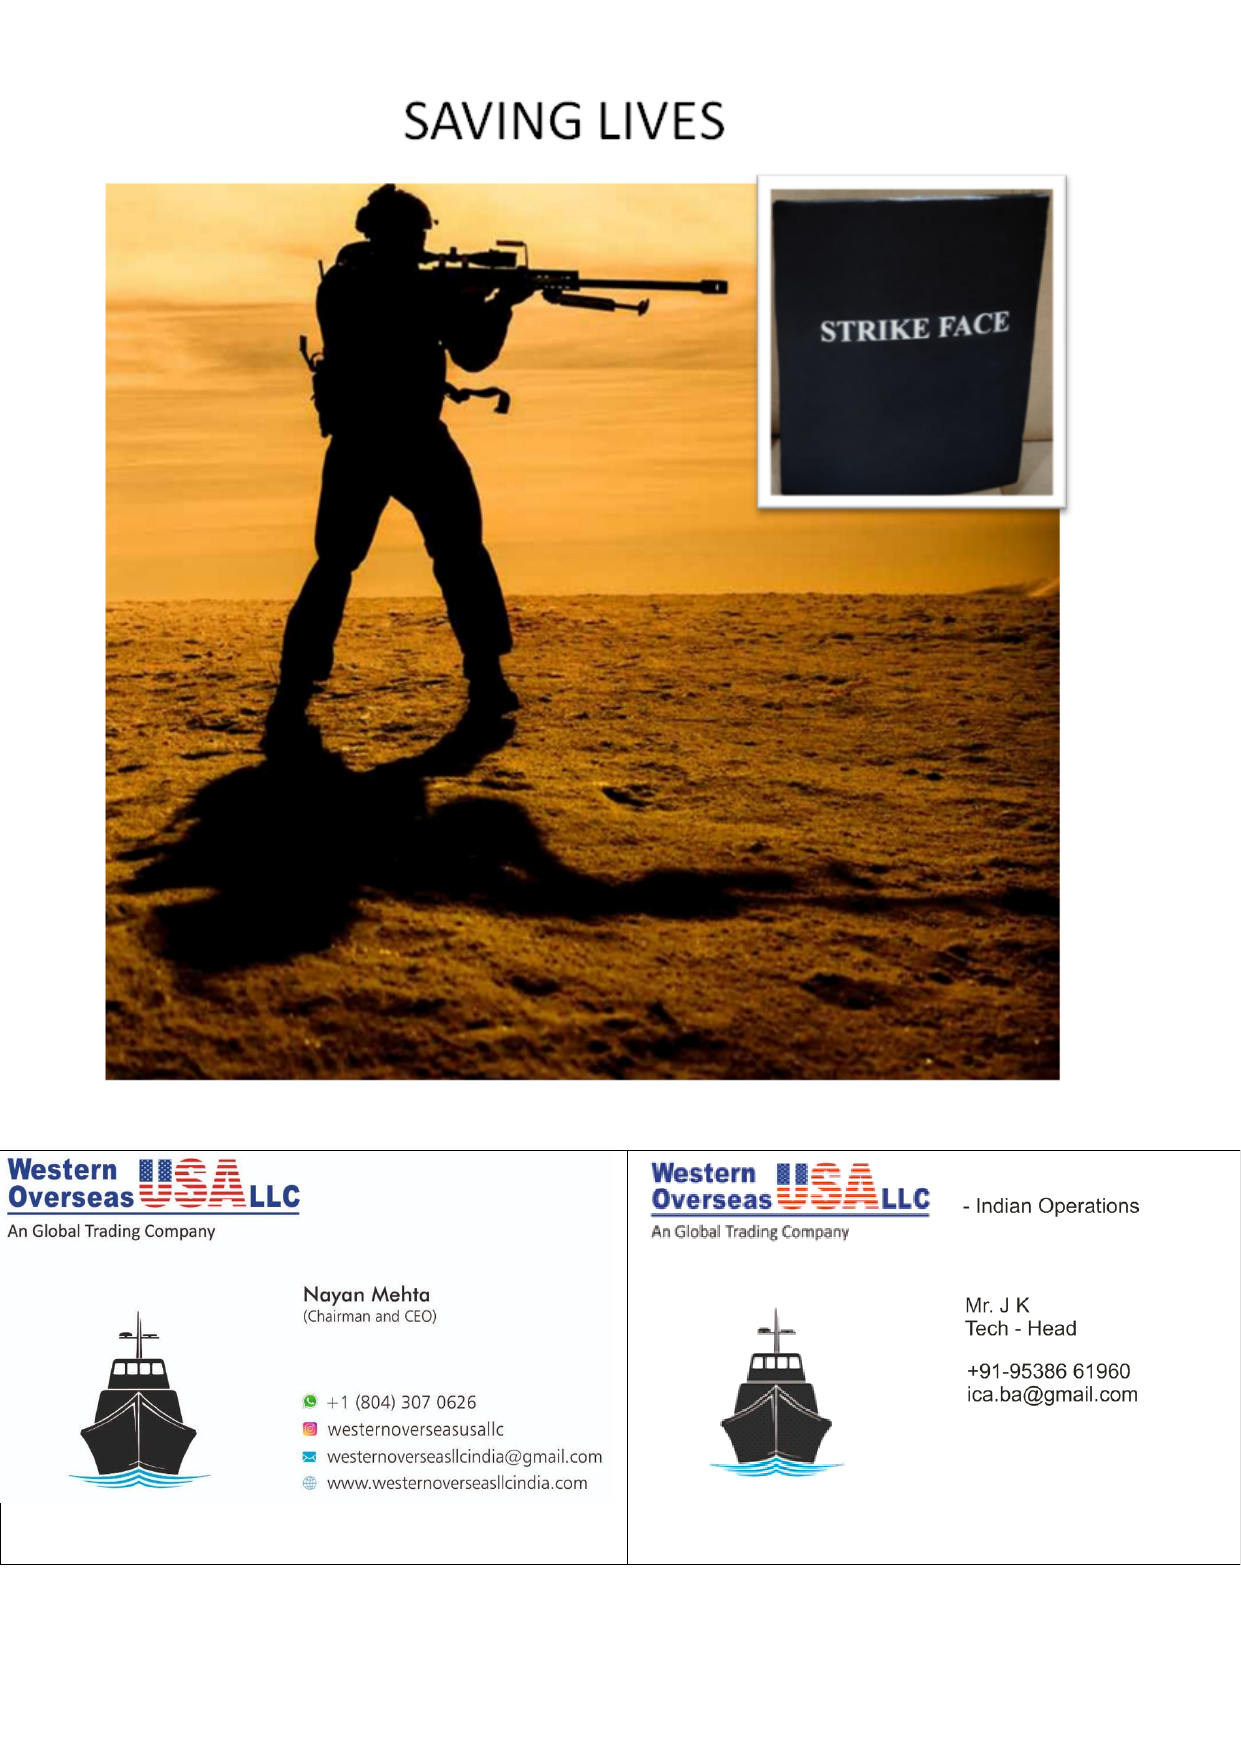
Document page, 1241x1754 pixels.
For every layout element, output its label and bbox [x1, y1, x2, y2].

table_header [1, 1151, 627, 1564]
picture [638, 1151, 1180, 1487]
picture [97, 87, 1073, 1090]
picture [0, 1151, 613, 1503]
table_header [628, 1151, 1240, 1564]
